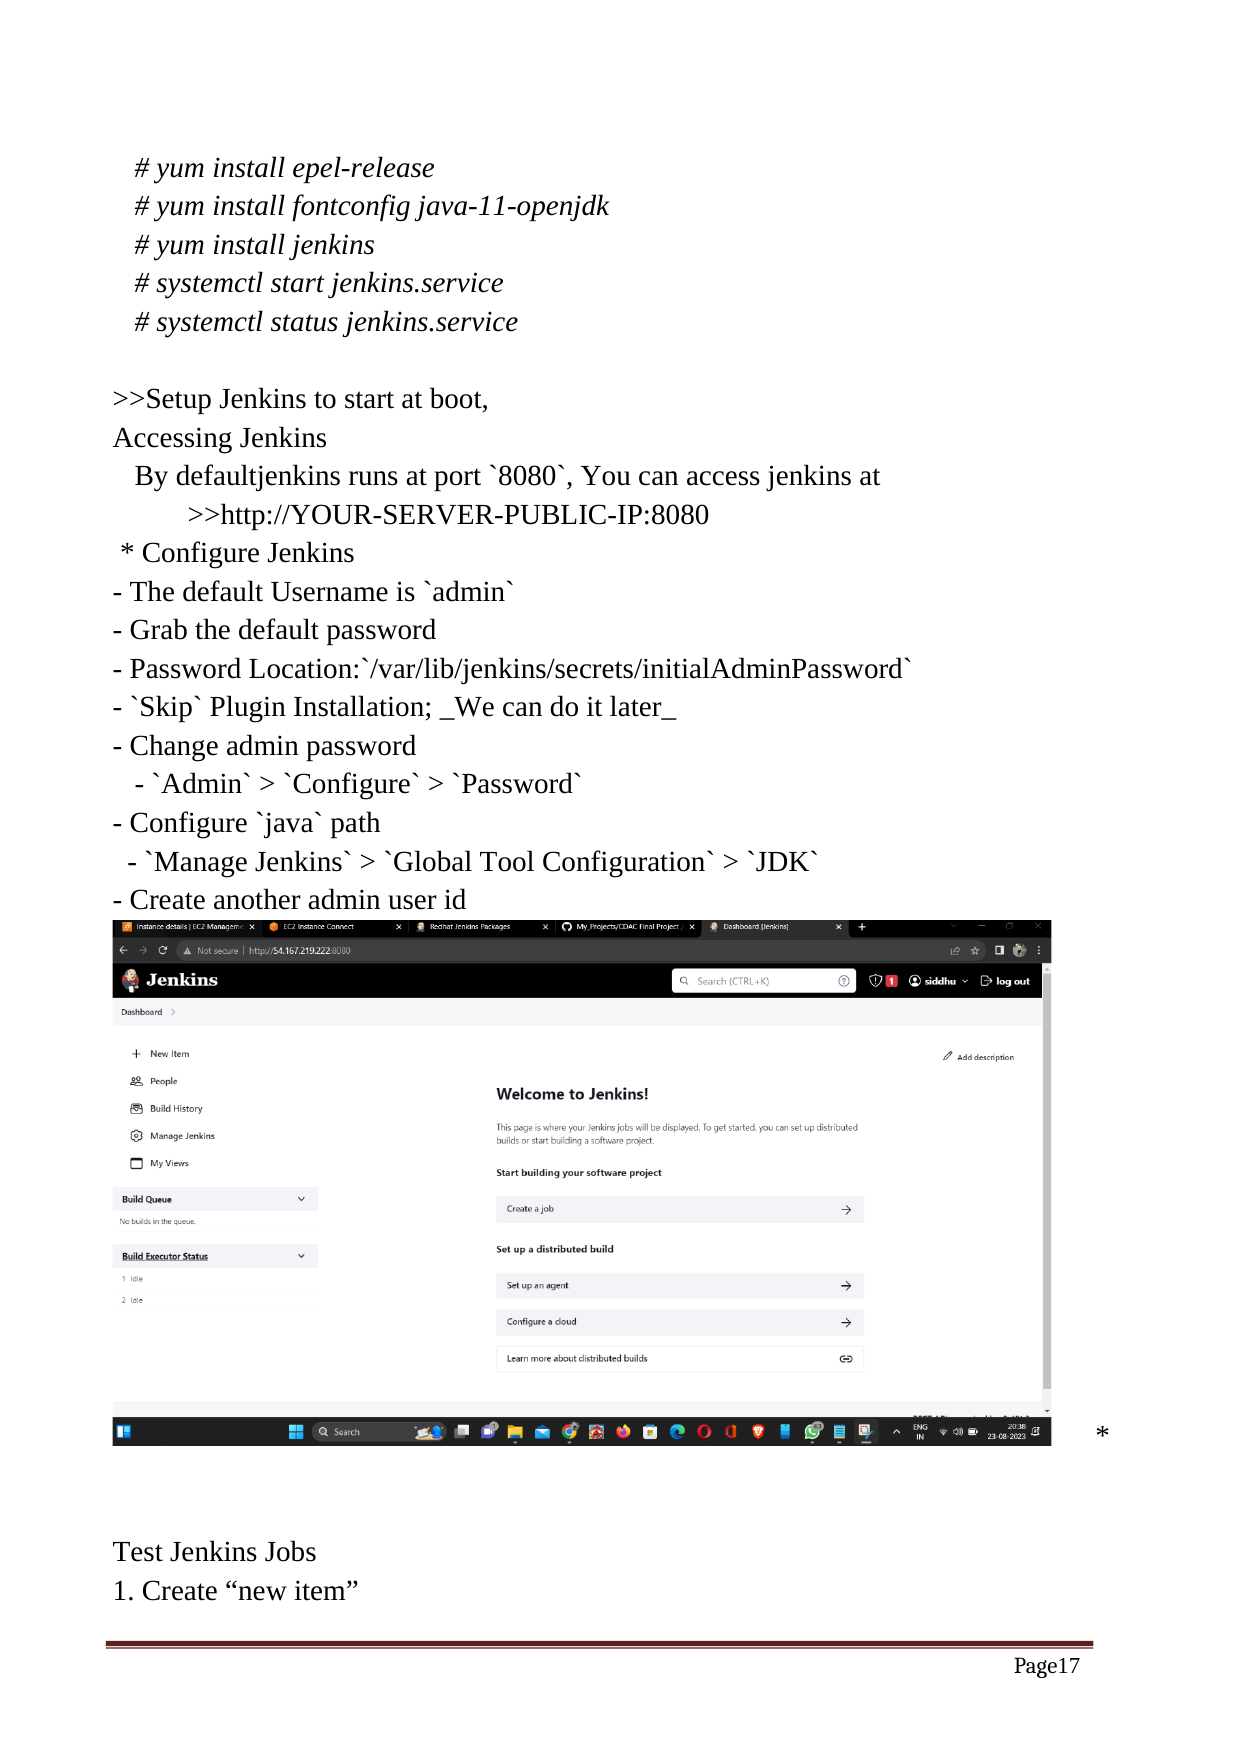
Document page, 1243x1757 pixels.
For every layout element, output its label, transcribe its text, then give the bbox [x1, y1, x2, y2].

text >>http://YOUR-SERVER-PUBLIC-IP:8080 [187, 497, 1130, 530]
text # systemctl start jenkins.service [112, 266, 1130, 299]
text # systemctl status jenkins.service [112, 304, 1130, 338]
text By defaultjenkins runs at port `8080`, You can access jenkins at [112, 458, 1130, 492]
text - Create another admin user id [112, 882, 1130, 916]
text - Grab the default password [112, 612, 1130, 646]
text >>Setup Jenkins to start at boot, [112, 381, 1130, 415]
text - `Manage Jenkins` > `Global Tool Configuration` > `JDK` [112, 844, 1130, 877]
text # yum install fontconfig java-11-openjdk [112, 188, 1130, 222]
text - Change admin password [112, 728, 1130, 762]
text Accessing Jenkins [112, 420, 1130, 453]
text 1. Create “new item” [112, 1573, 1130, 1606]
picture [112, 920, 1052, 1446]
text - `Admin` > `Configure` > `Password` [112, 767, 1130, 800]
text - Password Location:`/var/lib/jenkins/secrets/initialAdminPassword` [112, 651, 1130, 684]
text Test Jenkins Jobs [112, 1534, 1130, 1568]
text # yum install epel-release [112, 150, 1130, 183]
text * Configure Jenkins [112, 535, 1130, 569]
text - Configure `java` path [112, 805, 1130, 839]
text - `Skip` Plugin Installation; _We can do it later_ [112, 689, 1130, 723]
text # yum install jenkins [112, 227, 1130, 261]
text - The default Username is `admin` [112, 574, 1130, 607]
